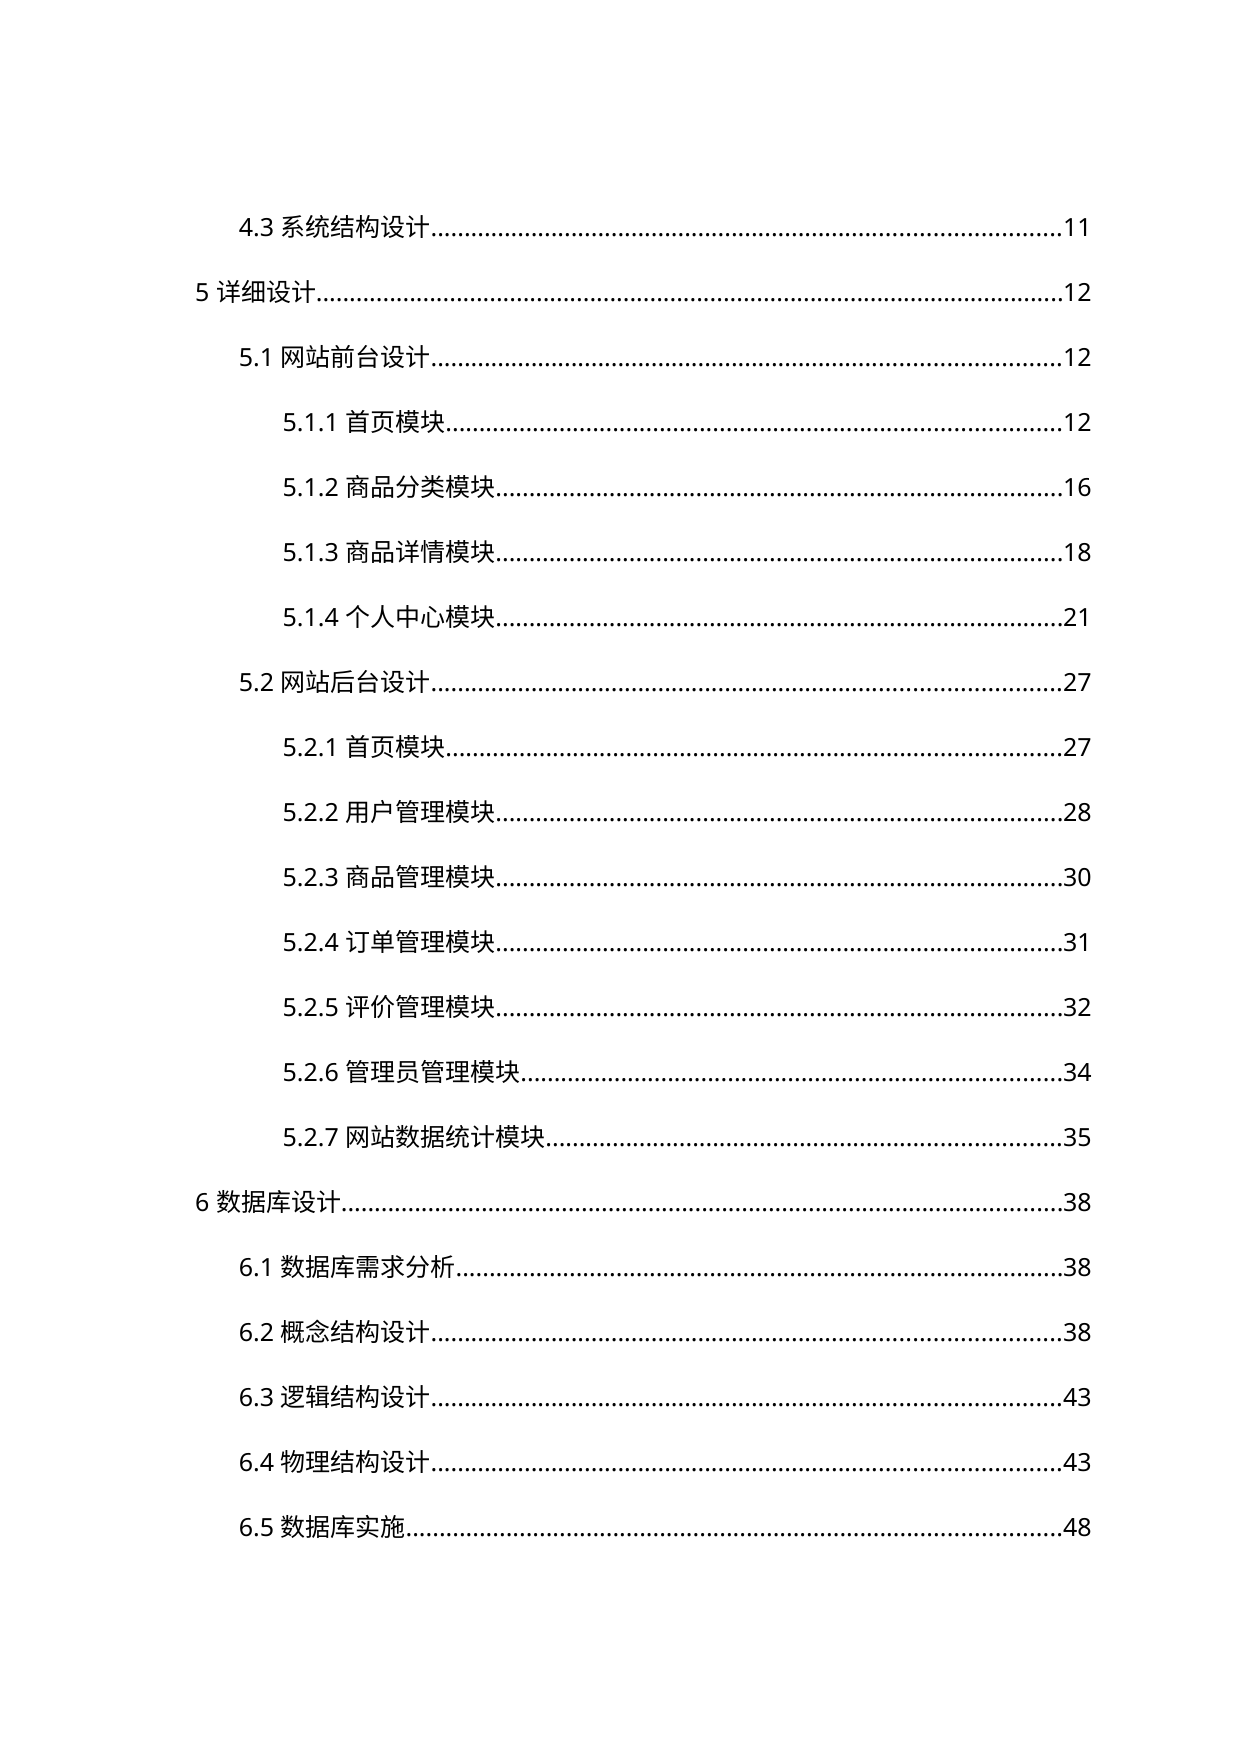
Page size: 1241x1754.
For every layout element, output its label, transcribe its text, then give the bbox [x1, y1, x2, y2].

text 4.3 系统结构设计 11 [239, 193, 1092, 258]
text 5.1 网站前台设计 12 [239, 323, 1092, 388]
text 5.2.1 首页模块 27 [282, 713, 1092, 778]
text 6.2 概念结构设计 38 [239, 1298, 1092, 1363]
text 5.2.4 订单管理模块 31 [282, 908, 1092, 973]
text 5.2.2 用户管理模块 28 [282, 778, 1092, 843]
text 5.2 网站后台设计 27 [239, 648, 1092, 713]
text 5.2.6 管理员管理模块 34 [282, 1038, 1092, 1103]
text 5.1.2 商品分类模块 16 [282, 453, 1092, 518]
text 5 详细设计 12 [195, 258, 1092, 323]
text 5.2.3 商品管理模块 30 [282, 843, 1092, 908]
text 5.2.7 网站数据统计模块 35 [282, 1103, 1092, 1168]
text 6.1 数据库需求分析 38 [239, 1233, 1092, 1298]
text 6.4 物理结构设计 43 [239, 1428, 1092, 1493]
text 5.1.4 个人中心模块 21 [282, 583, 1092, 648]
text 5.1.1 首页模块 12 [282, 388, 1092, 453]
text 6.5 数据库实施 48 [239, 1493, 1092, 1558]
text 5.2.5 评价管理模块 32 [282, 973, 1092, 1038]
text 6 数据库设计 38 [195, 1168, 1092, 1233]
text 6.3 逻辑结构设计 43 [239, 1363, 1092, 1428]
text 5.1.3 商品详情模块 18 [282, 518, 1092, 583]
